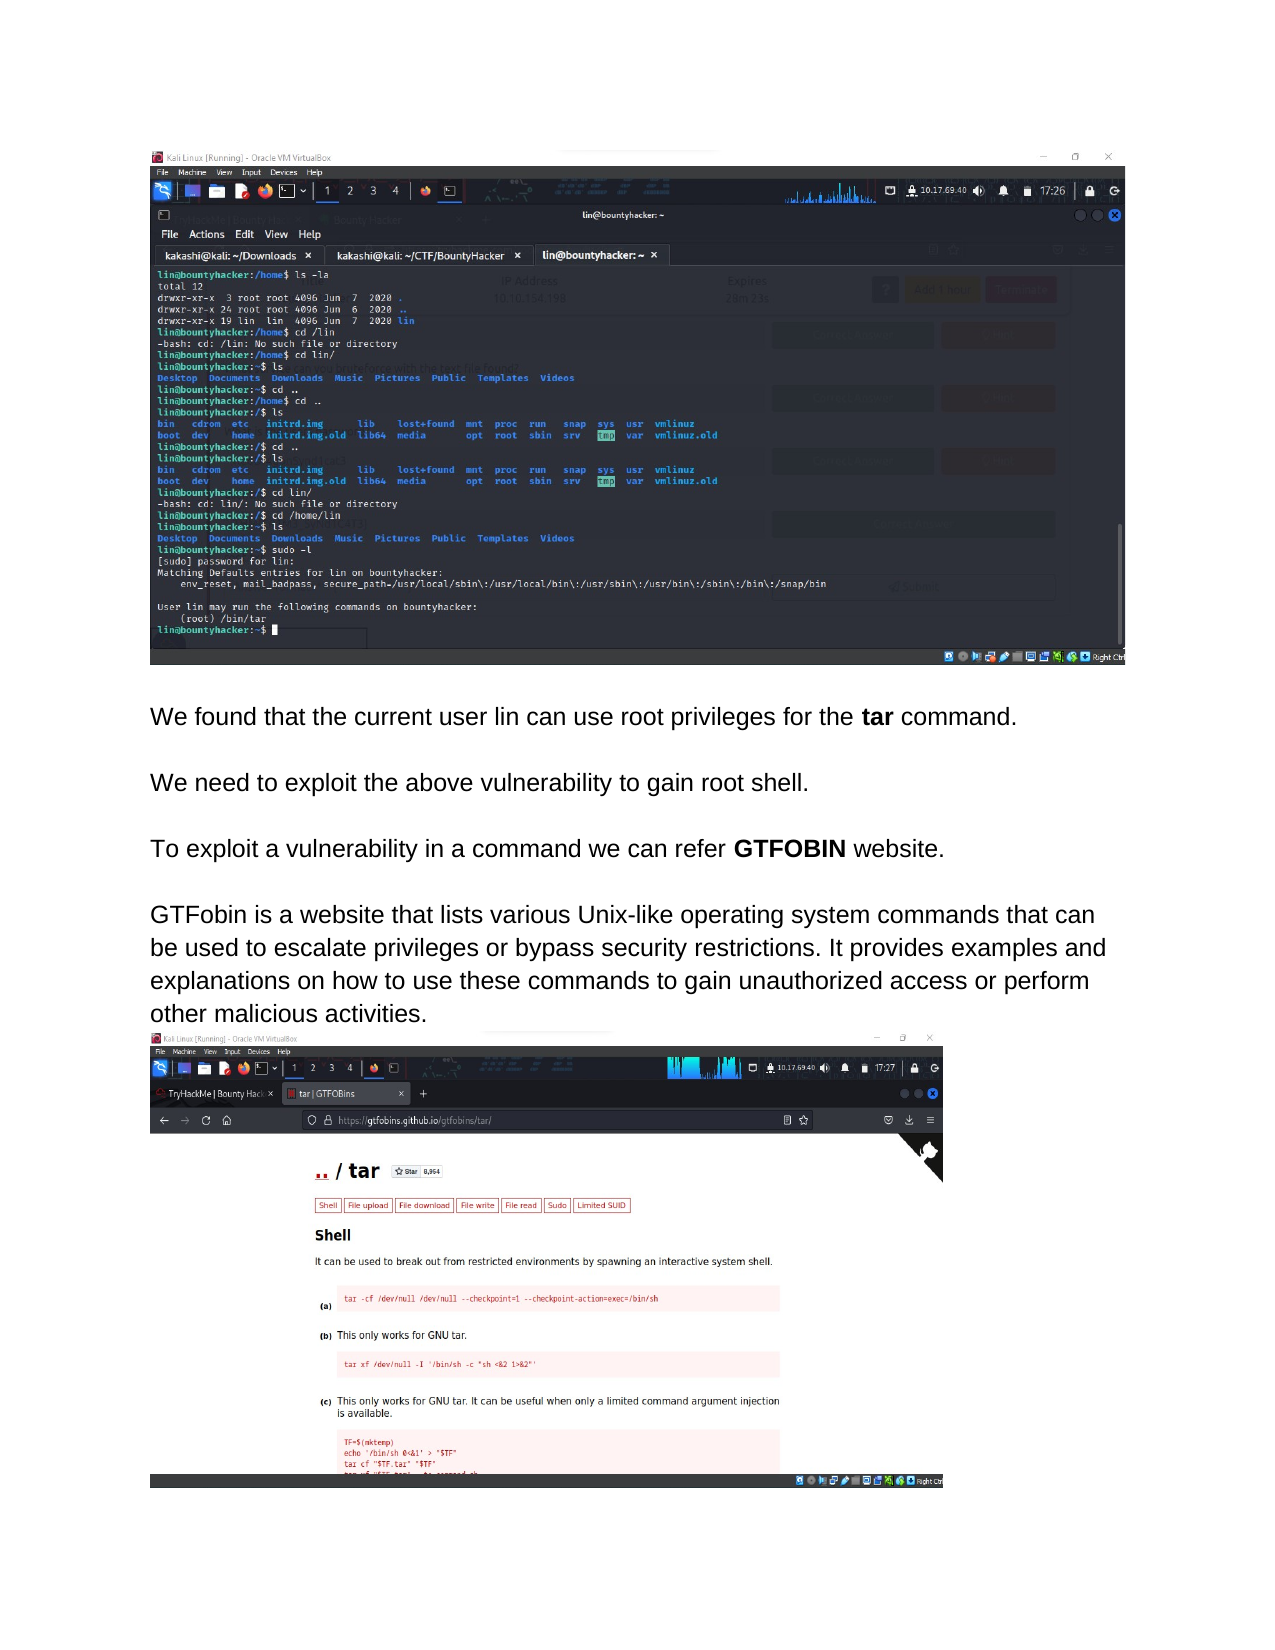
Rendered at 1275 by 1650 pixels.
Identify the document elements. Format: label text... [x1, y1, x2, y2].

text GTFobin is a website that lists various Unix-like operating system commands that can be used to escalate privileges or bypass security restrictions. It provides examples and explanations on how to use these commands to gain unauthorized access or perform other malicious activities. [150, 899, 1125, 1027]
text To exploit a vulnerability in a command we can refer GTFOBIN website. [150, 833, 1125, 862]
text We need to exploit the above vulnerability to gain root shell. [150, 767, 1125, 796]
picture [150, 150, 1125, 665]
text We found that the current user lin can use root privileges for the tar command. [150, 701, 1125, 730]
picture [150, 1031, 943, 1488]
